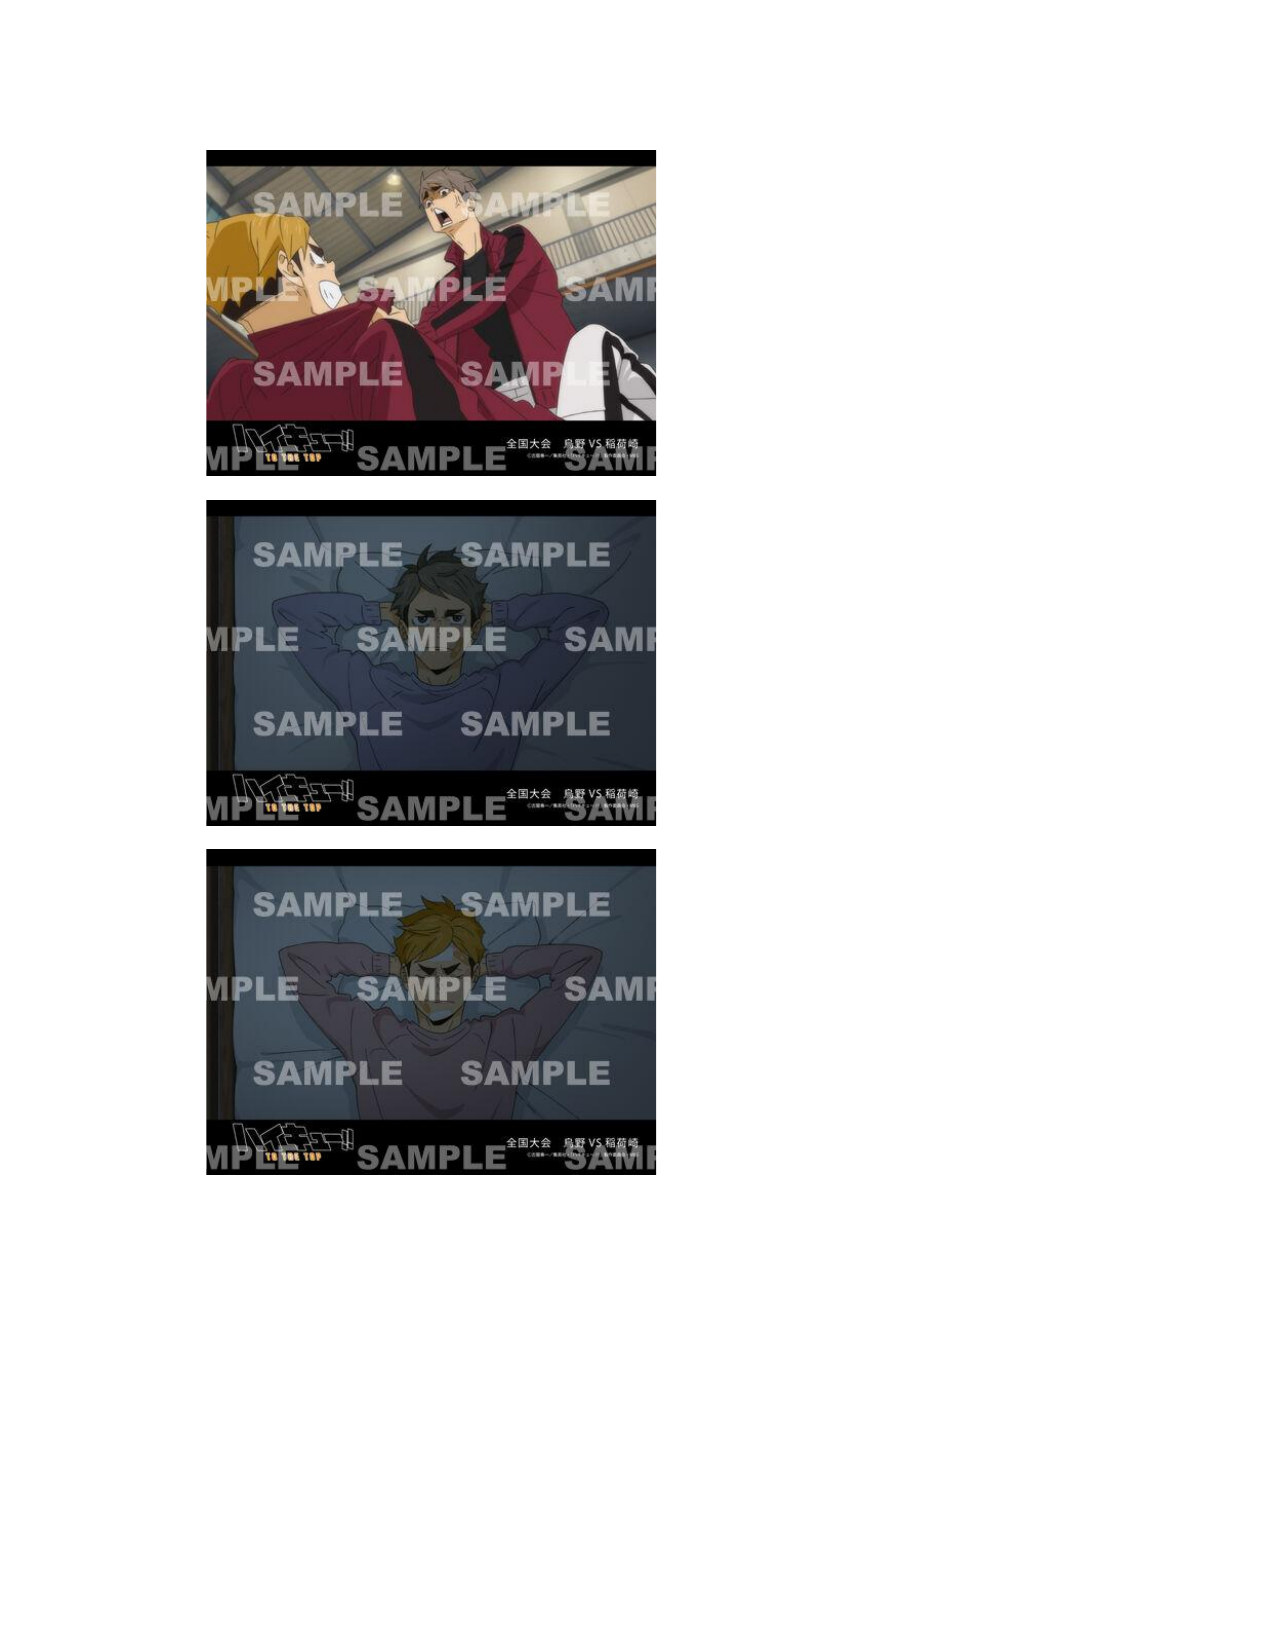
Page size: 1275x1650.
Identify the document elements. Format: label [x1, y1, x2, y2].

picture [206, 849, 657, 1175]
picture [206, 500, 657, 826]
picture [206, 150, 657, 476]
